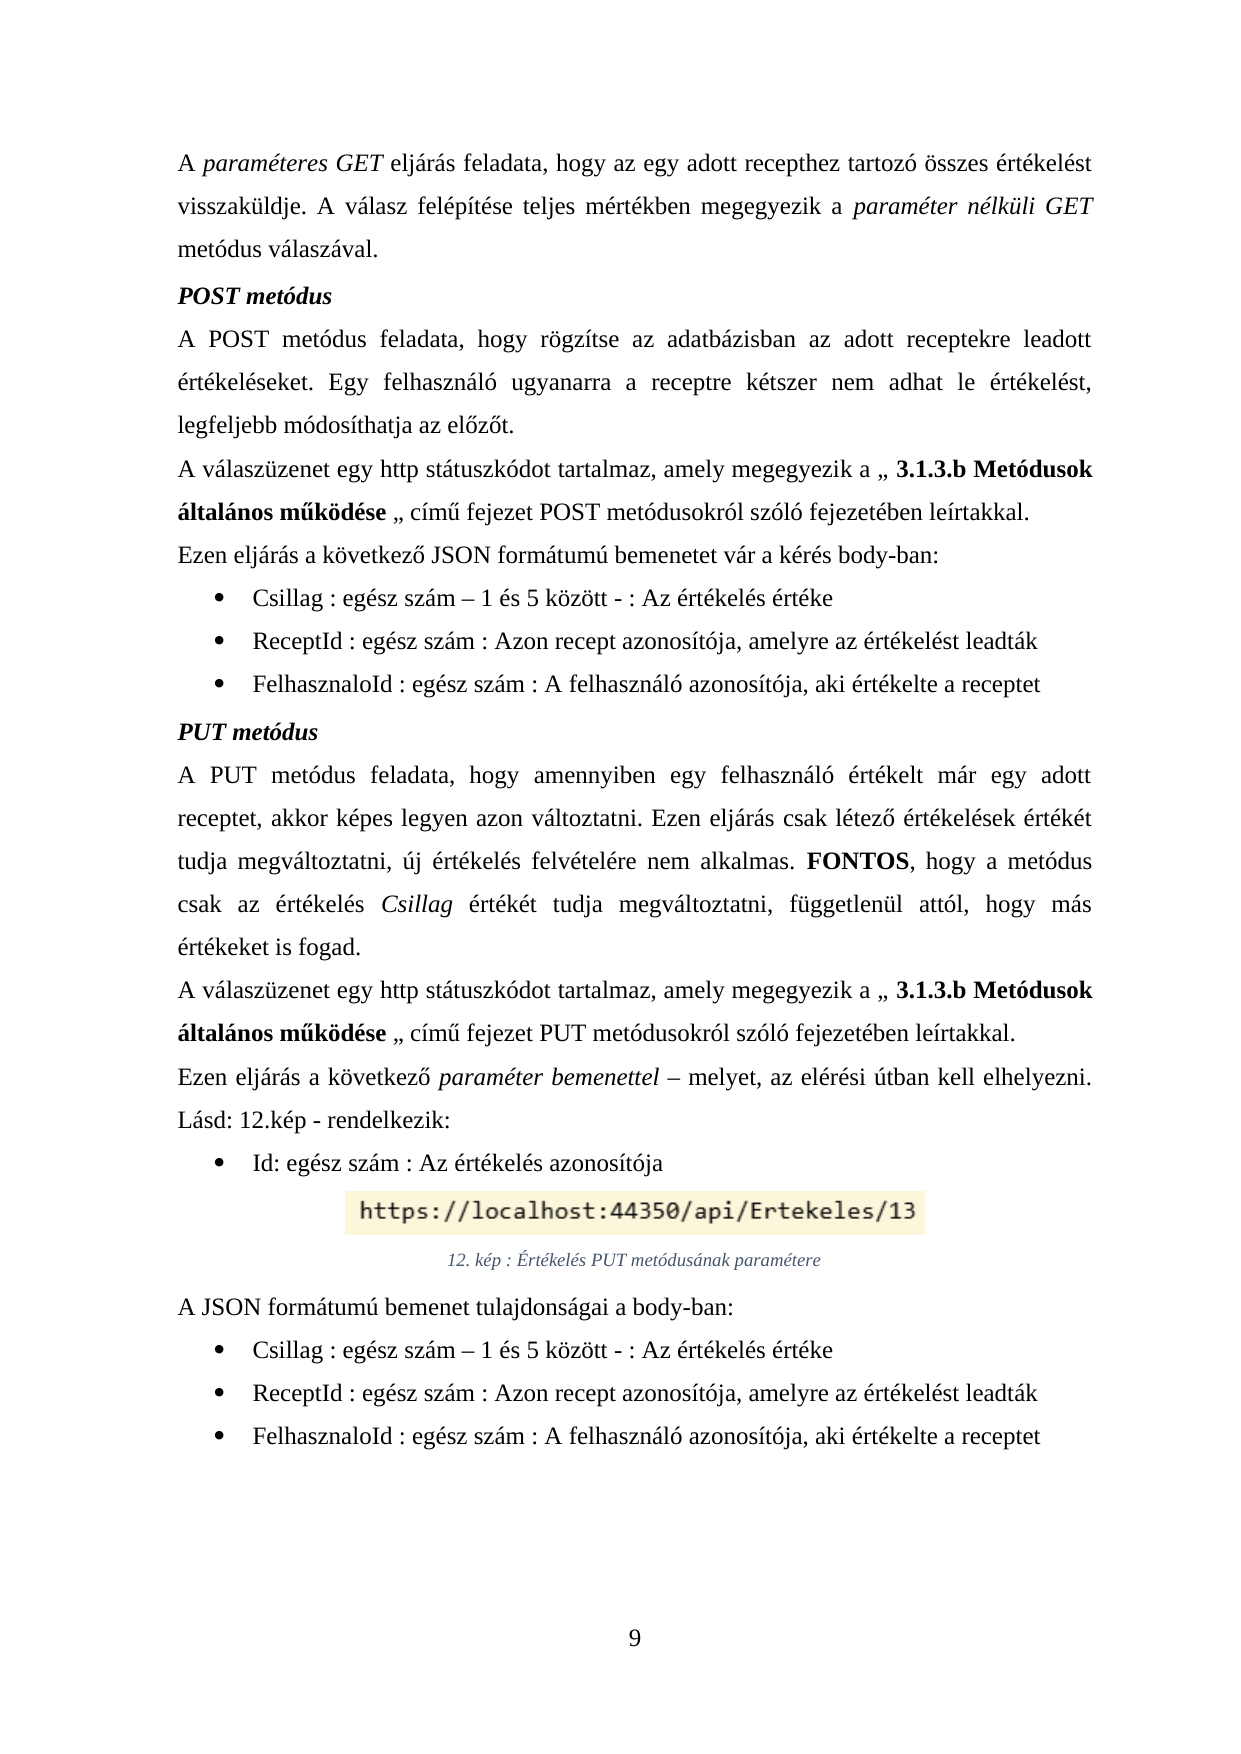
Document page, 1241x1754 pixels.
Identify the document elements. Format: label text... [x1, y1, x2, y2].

list Csillag : egész szám – 1 és 5 között - : Az értékelés értéke [215, 1335, 1092, 1363]
list FelhasznaloId : egész szám : A felhasználó azonosítója, aki értékelte a receptet [215, 1421, 1092, 1450]
list FelhasznaloId : egész szám : A felhasználó azonosítója, aki értékelte a receptet [215, 669, 1092, 698]
text A JSON formátumú bemenet tulajdonságai a body-ban: [177, 1292, 1092, 1320]
list ReceptId : egész szám : Azon recept azonosítója, amelyre az értékelést leadták [215, 1378, 1092, 1407]
picture [345, 1191, 925, 1235]
list Id: egész szám : Az értékelés azonosítója [215, 1148, 1092, 1177]
text A válaszüzenet egy http státuszkódot tartalmaz, amely megegyezik a „ 3.1.3.b Metódusok általános működése „ című fejezet PUT metódusokról szóló fejezetében leírtakkal. [177, 975, 1092, 1047]
text Ezen eljárás a következő JSON formátumú bemenetet vár a kérés body-ban: [177, 540, 1092, 569]
text Ezen eljárás a következő paraméter bemenettel – melyet, az elérési útban kell elhelyezni. Lásd: 12.kép - rendelkezik: [177, 1062, 1092, 1133]
text A válaszüzenet egy http státuszkódot tartalmaz, amely megegyezik a „ 3.1.3.b Metódusok általános működése „ című fejezet POST metódusokról szóló fejezetében leírtakkal. [177, 454, 1092, 526]
text 12. kép : Értékelés PUT metódusának paramétere [177, 1249, 1092, 1271]
text A POST metódus feladata, hogy rögzítse az adatbázisban az adott receptekre leadott értékeléseket. Egy felhasználó ugyanarra a receptre kétszer nem adhat le értékelést, legfeljebb módosíthatja az előzőt. [177, 324, 1092, 439]
subtitle PUT metódus [177, 717, 1092, 745]
list ReceptId : egész szám : Azon recept azonosítója, amelyre az értékelést leadták [215, 626, 1092, 655]
text A PUT metódus feladata, hogy amennyiben egy felhasználó értékelt már egy adott receptet, akkor képes legyen azon változtatni. Ezen eljárás csak létező értékelések értékét tudja megváltoztatni, új értékelés felvételére nem alkalmas. FONTOS, hogy a metódus csak az értékelés Csillag értékét tudja megváltoztatni, függetlenül attól, hogy más értékeket is fogad. [177, 760, 1092, 961]
subtitle POST metódus [177, 281, 1092, 310]
text A paraméteres GET eljárás feladata, hogy az egy adott recepthez tartozó összes értékelést visszaküldje. A válasz felépítése teljes mértékben megegyezik a paraméter nélküli GET metódus válaszával. [177, 148, 1092, 263]
list Csillag : egész szám – 1 és 5 között - : Az értékelés értéke [215, 583, 1092, 612]
